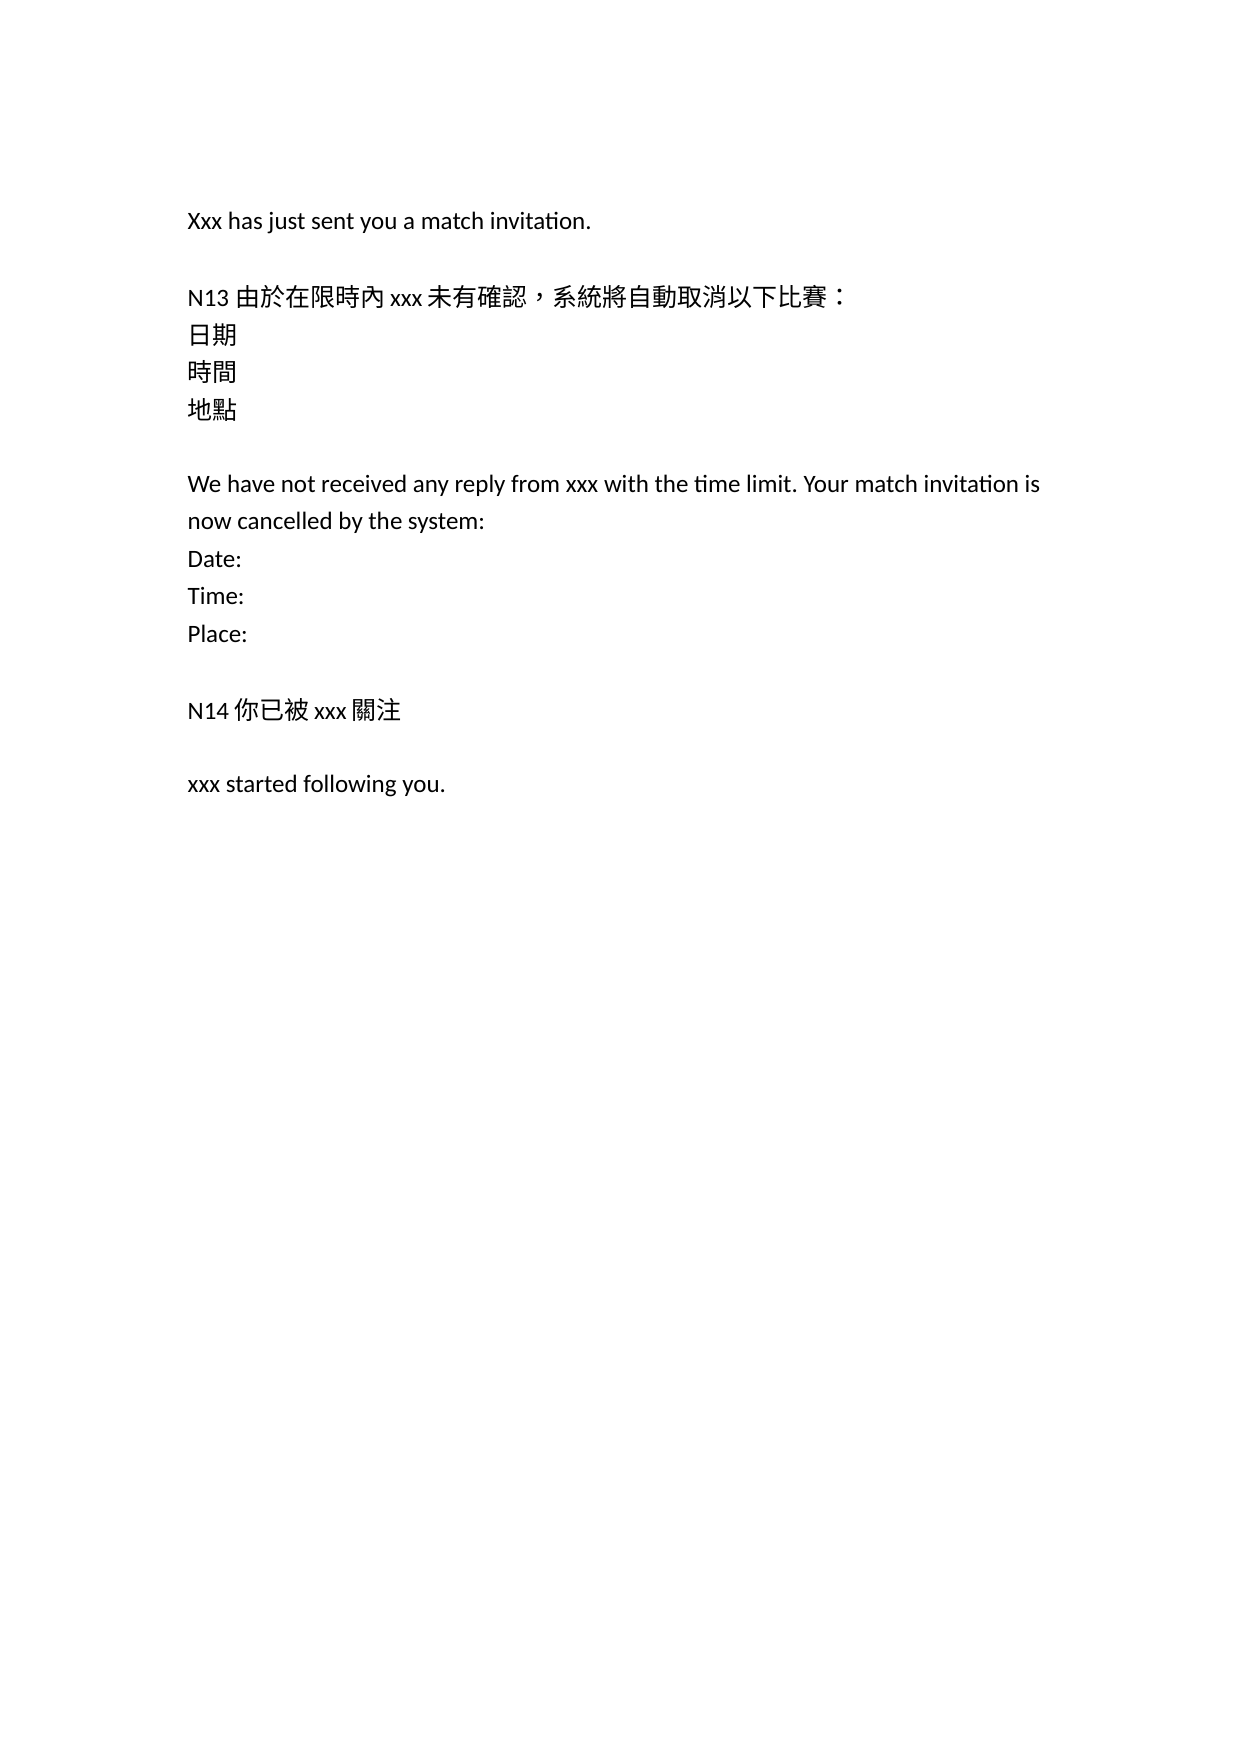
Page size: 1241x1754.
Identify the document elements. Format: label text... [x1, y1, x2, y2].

text Time: [187, 577, 1053, 614]
text 地點 [187, 389, 1053, 427]
text N13 由於在限時內xxx未有確認，系統將自動取消以下比賽： [187, 277, 1053, 314]
text We have not received any reply from xxx with the time limit. Your match invitation is now cancelled by the system: [187, 464, 1053, 539]
text 時間 [187, 352, 1053, 389]
text 日期 [187, 314, 1053, 352]
text xxx started following you. [187, 764, 1053, 802]
text Place: [187, 614, 1053, 652]
text N14你已被xxx關注 [187, 689, 1053, 727]
text Date: [187, 539, 1053, 577]
text Xxx has just sent you a match invitation. [187, 202, 1053, 239]
